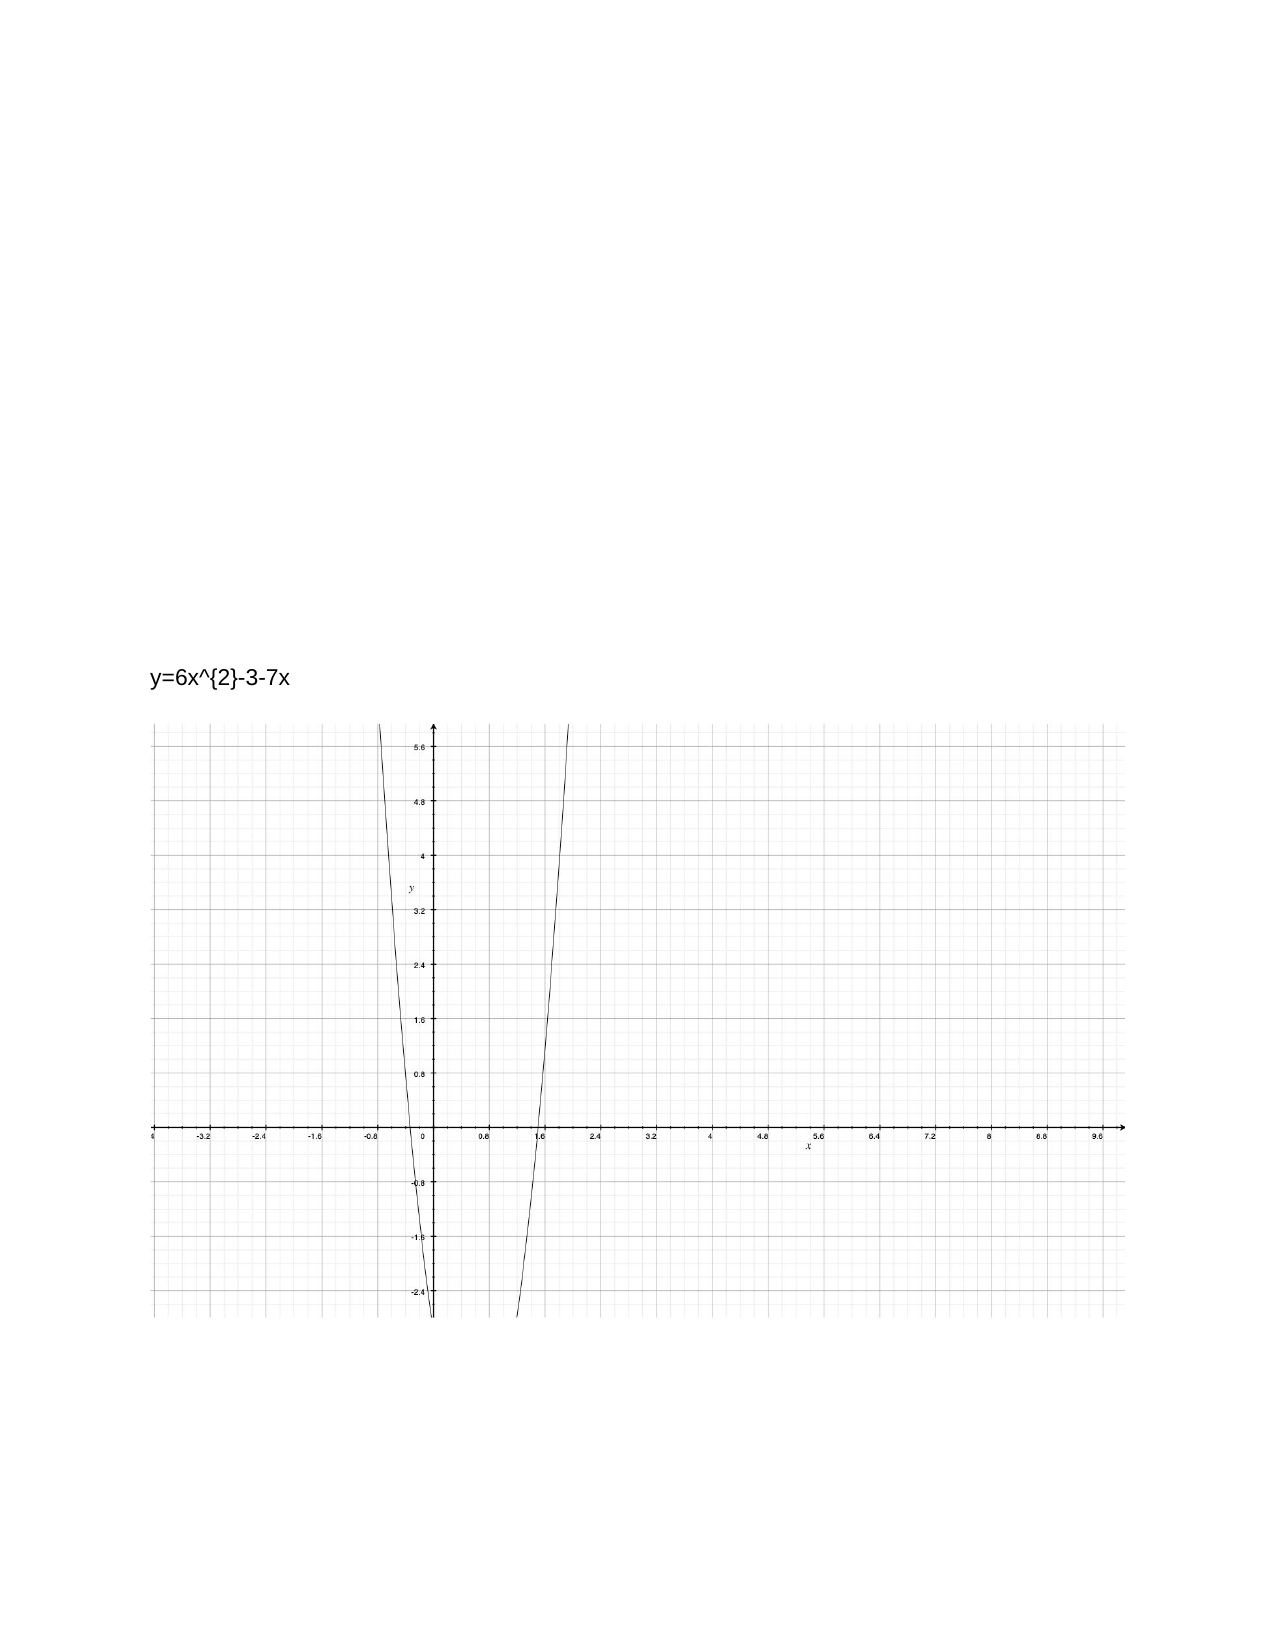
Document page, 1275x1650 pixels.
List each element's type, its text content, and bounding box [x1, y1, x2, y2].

picture [150, 723, 1125, 1318]
text y=6x^{2}-3-7x [150, 663, 1125, 690]
